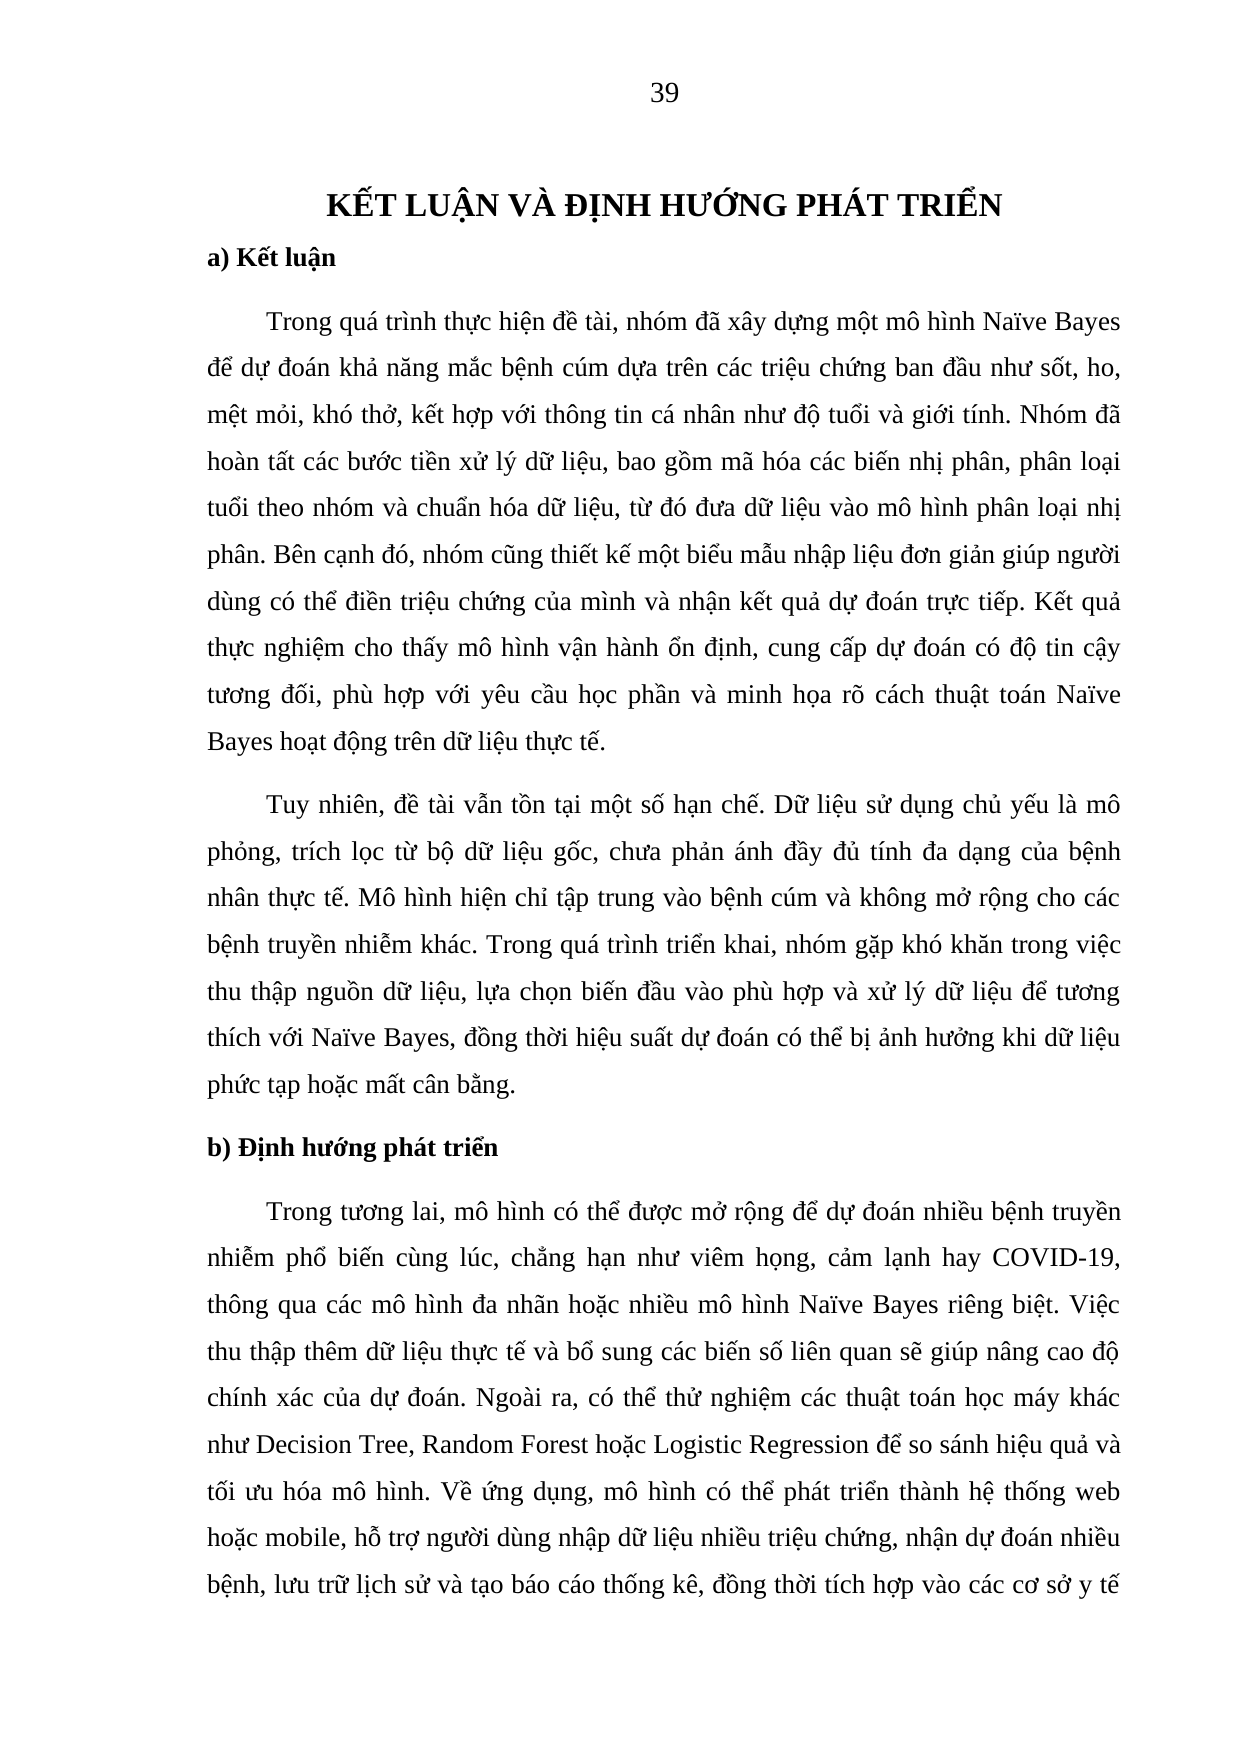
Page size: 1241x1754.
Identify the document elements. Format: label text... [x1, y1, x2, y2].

text Tuy nhiên, đề tài vẫn tồn tại một số hạn chế. Dữ liệu sử dụng chủ yếu là mô phỏng, trích lọc từ bộ dữ liệu gốc, chưa phản ánh đầy đủ tính đa dạng của bệnh nhân thực tế. Mô hình hiện chỉ tập trung vào bệnh cúm và không mở rộng cho các bệnh truyền nhiễm khác. Trong quá trình triển khai, nhóm gặp khó khăn trong việc thu thập nguồn dữ liệu, lựa chọn biến đầu vào phù hợp và xử lý dữ liệu để tương thích với Naïve Bayes, đồng thời hiệu suất dự đoán có thể bị ảnh hưởng khi dữ liệu phức tạp hoặc mất cân bằng. [207, 788, 1122, 1099]
text Trong quá trình thực hiện đề tài, nhóm đã xây dựng một mô hình Naïve Bayes để dự đoán khả năng mắc bệnh cúm dựa trên các triệu chứng ban đầu như sốt, ho, mệt mỏi, khó thở, kết hợp với thông tin cá nhân như độ tuổi và giới tính. Nhóm đã hoàn tất các bước tiền xử lý dữ liệu, bao gồm mã hóa các biến nhị phân, phân loại tuổi theo nhóm và chuẩn hóa dữ liệu, từ đó đưa dữ liệu vào mô hình phân loại nhị phân. Bên cạnh đó, nhóm cũng thiết kế một biểu mẫu nhập liệu đơn giản giúp người dùng có thể điền triệu chứng của mình và nhận kết quả dự đoán trực tiếp. Kết quả thực nghiệm cho thấy mô hình vận hành ổn định, cung cấp dự đoán có độ tin cậy tương đối, phù hợp với yêu cầu học phần và minh họa rõ cách thuật toán Naïve Bayes hoạt động trên dữ liệu thực tế. [207, 305, 1122, 756]
text b) Định hướng phát triển [207, 1131, 1122, 1163]
subtitle KẾT LUẬN VÀ ĐỊNH HƯỚNG PHÁT TRIỂN [207, 185, 1122, 223]
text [207, 1195, 1122, 1599]
text a) Kết luận [207, 241, 1122, 273]
